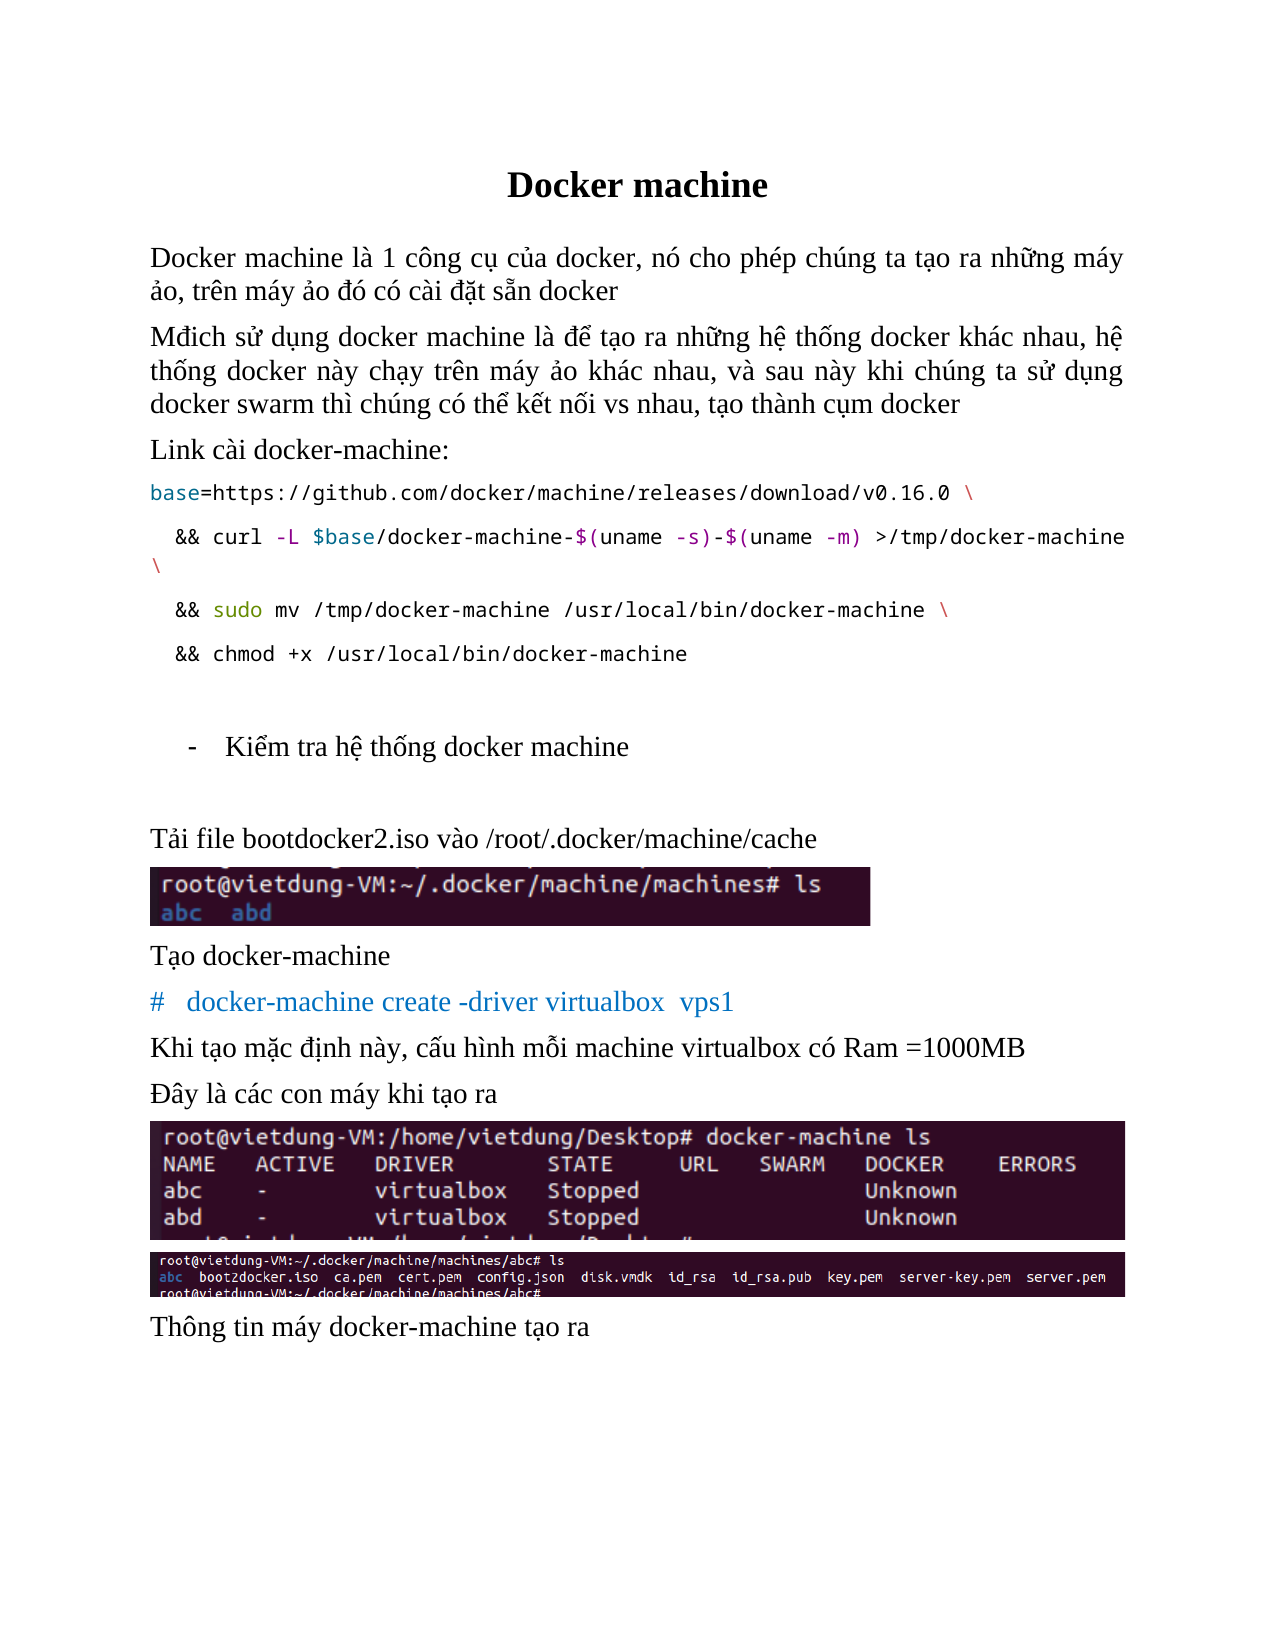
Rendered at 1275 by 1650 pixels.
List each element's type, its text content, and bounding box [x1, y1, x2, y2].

text Đây là các con máy khi tạo ra [150, 1076, 1125, 1109]
picture [150, 867, 871, 926]
text Tải file bootdocker2.iso vào /root/.docker/machine/cache [150, 821, 1125, 855]
picture [150, 1121, 1125, 1240]
text Mđich sử dụng docker machine là để tạo ra những hệ thống docker khác nhau, hệ thống docker này chạy trên máy ảo khác nhau, và sau này khi chúng ta sử dụng docker swarm thì chúng có thể kết nối vs nhau, tạo thành cụm docker [150, 319, 1125, 420]
subtitle Docker machine [150, 162, 1125, 206]
text base=https://github.com/docker/machine/releases/download/v0.16.0 \ [150, 478, 1125, 507]
text && sudo mv /tmp/docker-machine /usr/local/bin/docker-machine \ [150, 595, 1125, 623]
list Kiểm tra hệ thống docker machine [187, 729, 1125, 763]
text # docker-machine create -driver virtualbox vps1 [150, 984, 1125, 1017]
text Link cài docker-machine: [150, 432, 1125, 466]
text Khi tạo mặc định này, cấu hình mỗi machine virtualbox có Ram =1000MB [150, 1030, 1125, 1063]
text Thông tin máy docker-machine tạo ra [150, 1309, 1125, 1342]
picture [150, 1252, 1125, 1297]
text && curl -L $base/docker-machine-$(uname -s)-$(uname -m) >/tmp/docker-machine \ [150, 522, 1125, 579]
text Docker machine là 1 công cụ của docker, nó cho phép chúng ta tạo ra những máy ảo, trên máy ảo đó có cài đặt sẵn docker [150, 240, 1125, 307]
text && chmod +x /usr/local/bin/docker-machine [150, 639, 1125, 667]
text Tạo docker-machine [150, 938, 1125, 971]
